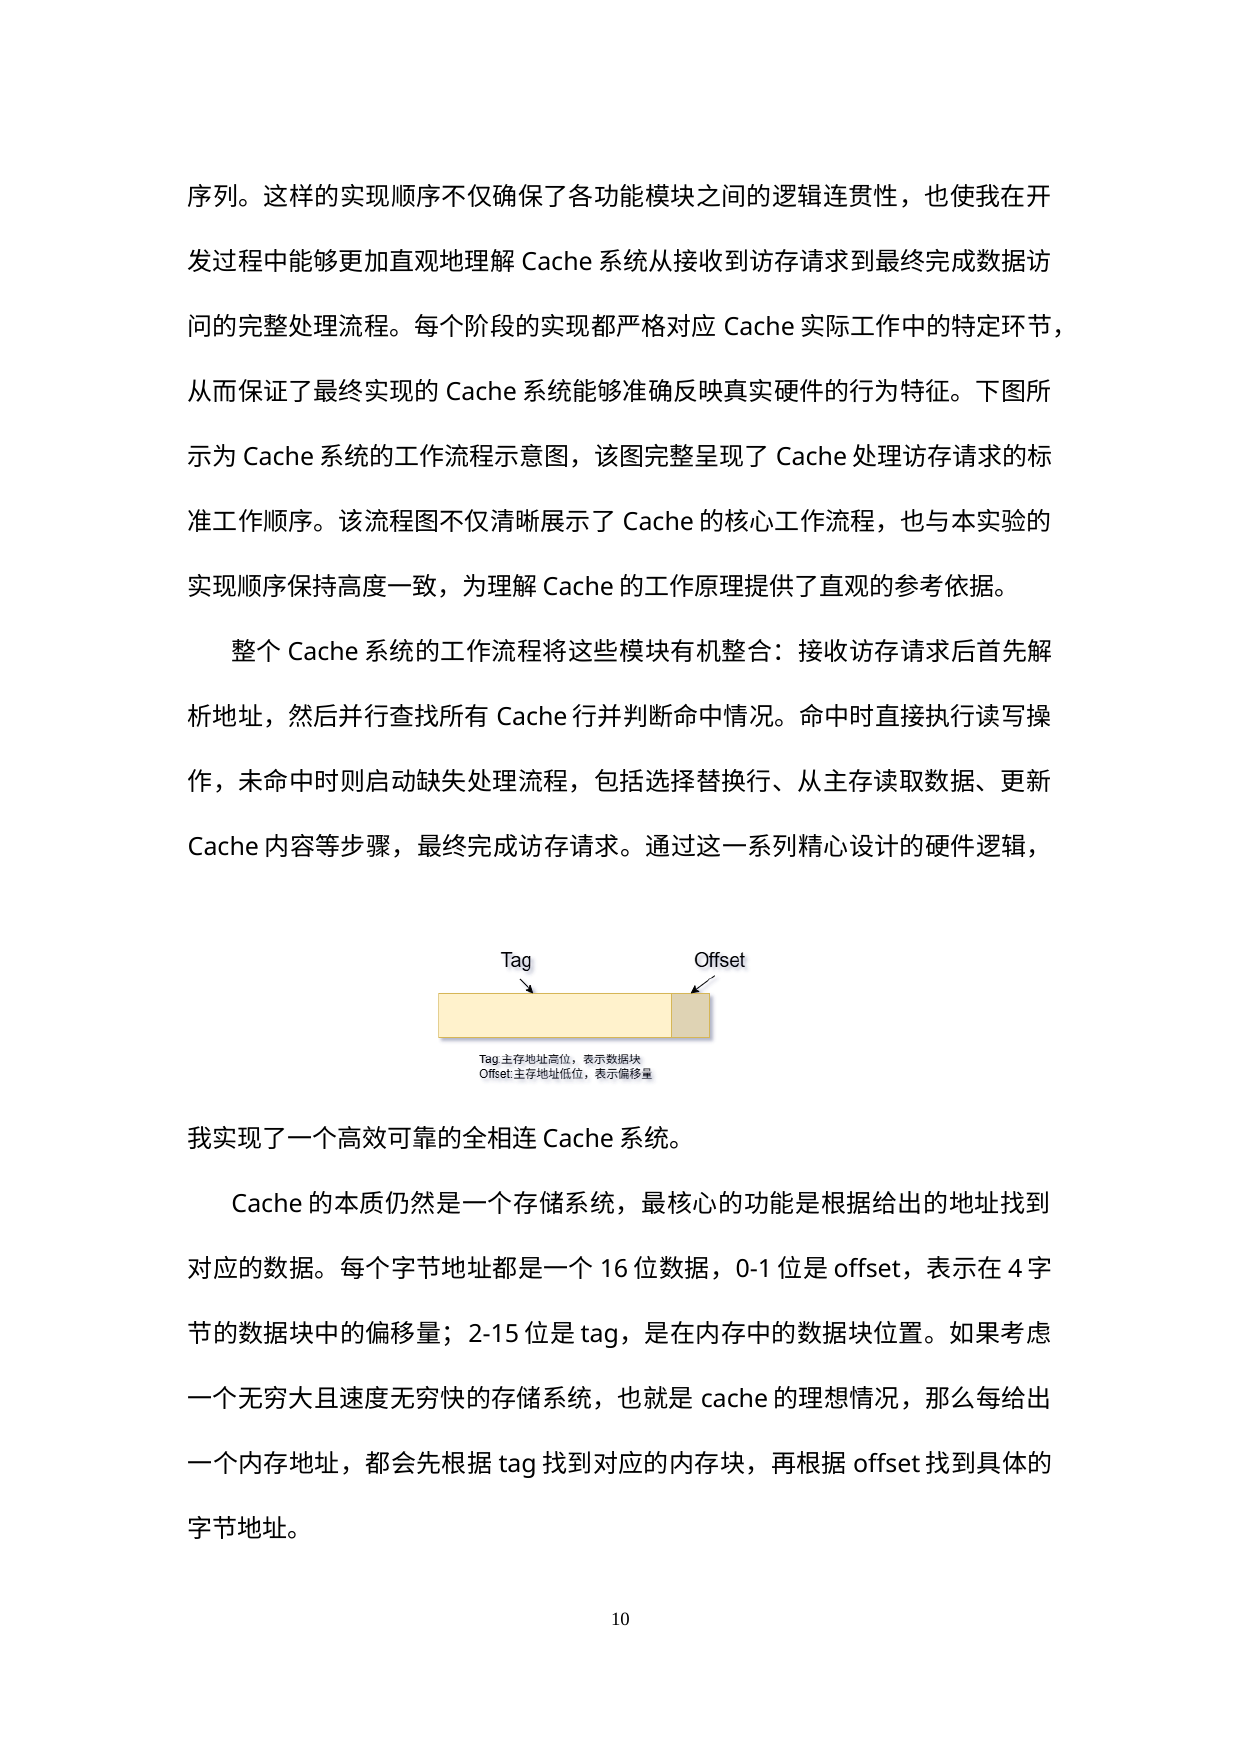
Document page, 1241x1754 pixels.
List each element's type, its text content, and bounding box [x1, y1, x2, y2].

text 整个Cache系统的工作流程将这些模块有机整合：接收访存请求后首先解析地址，然后并行查找所有Cache行并判断命中情况。命中时直接执行读写操作，未命中时则启动缺失处理流程，包括选择替换行、从主存读取数据、更新Cache内容等步骤，最终完成访存请求。通过这一系列精心设计的硬件逻辑，我实现了一个高效可靠的全相连Cache系统。 [187, 617, 1053, 1169]
text Cache的本质仍然是一个存储系统，最核心的功能是根据给出的地址找到对应的数据。每个字节地址都是一个16位数据，0-1位是offset，表示在4字节的数据块中的偏移量；2-15位是tag，是在内存中的数据块位置。如果考虑一个无穷大且速度无穷快的存储系统，也就是cache的理想情况，那么每给出一个内存地址，都会先根据tag找到对应的内存块，再根据offset找到具体的字节地址。 [187, 1169, 1053, 1559]
picture [438, 940, 769, 1096]
